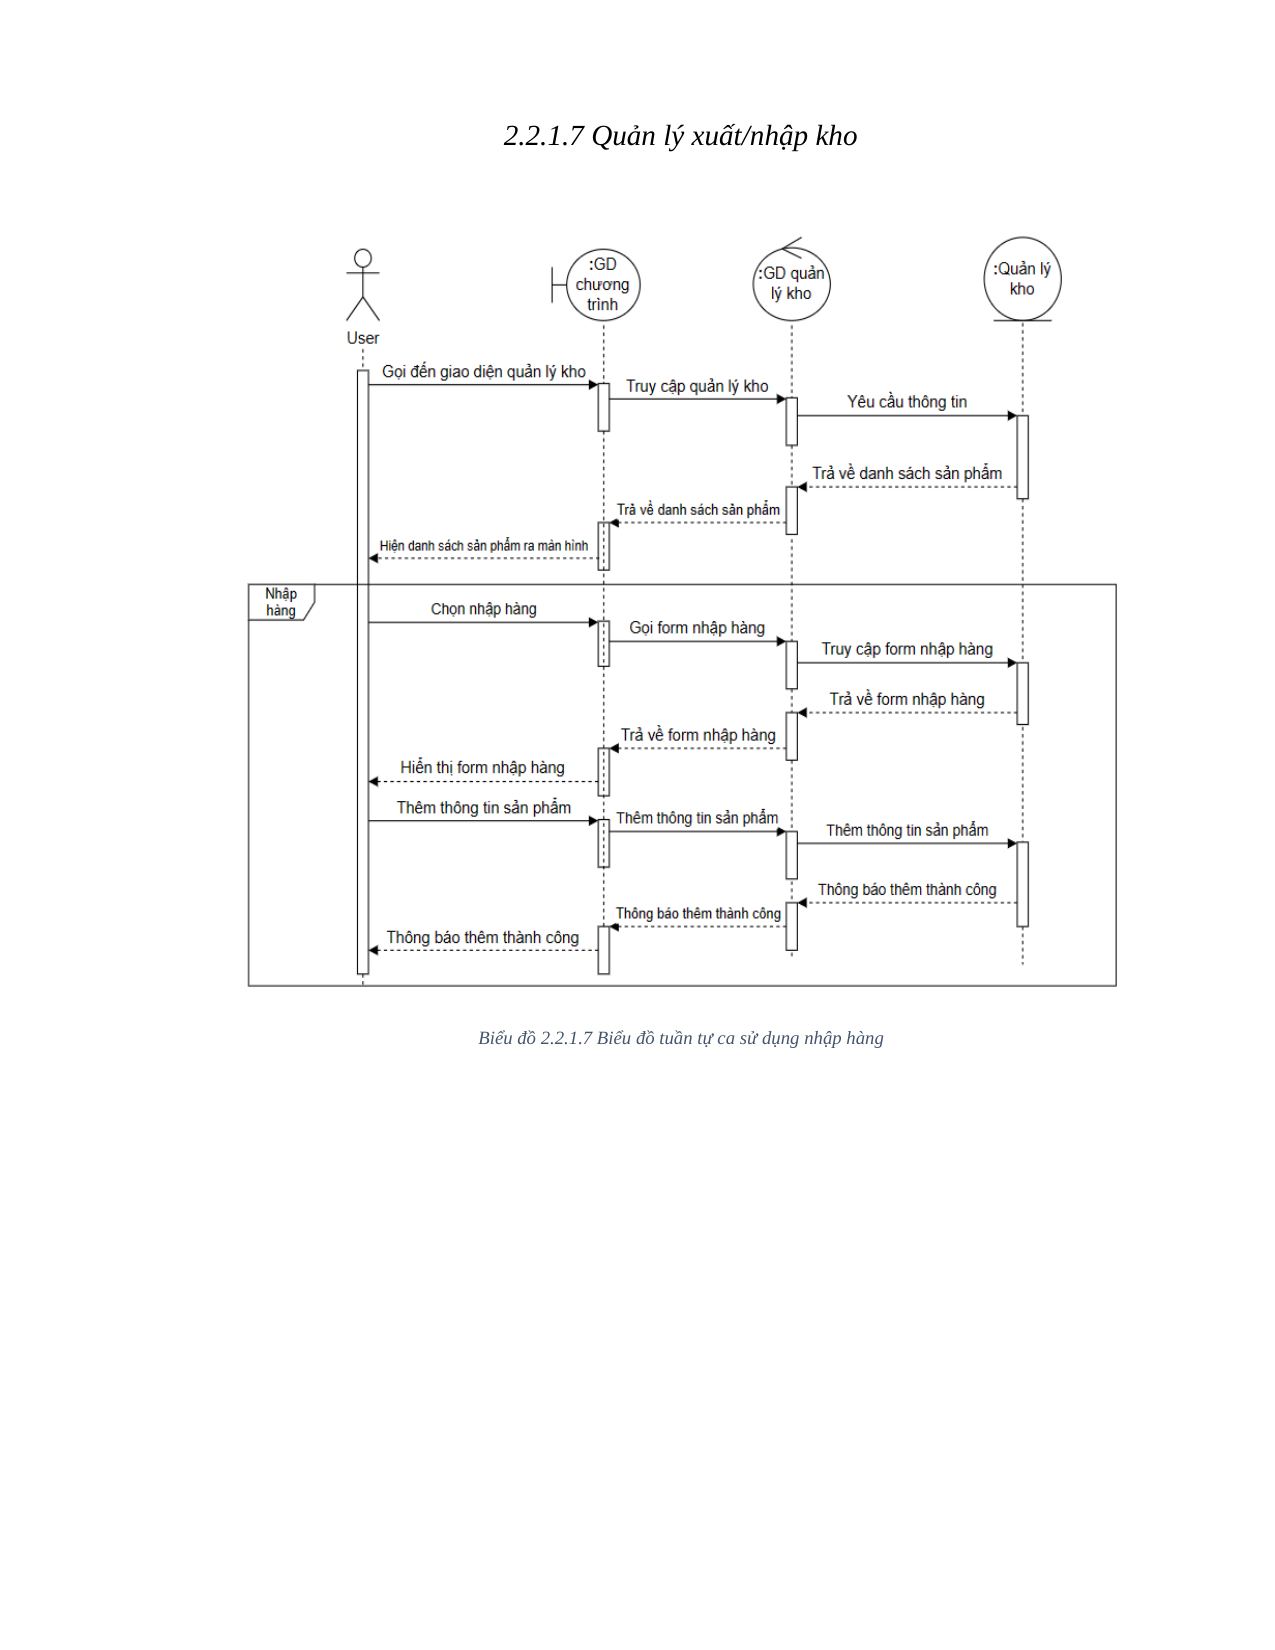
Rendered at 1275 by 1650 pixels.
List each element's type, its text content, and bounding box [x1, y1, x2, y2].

picture [208, 223, 1156, 1008]
text Biểu đồ 2.2.1.7 Biểu đồ tuần tự ca sử dụng nhập hàng [207, 1027, 1157, 1048]
text 2.2.1.7 Quản lý xuất/nhập kho [207, 118, 1157, 152]
